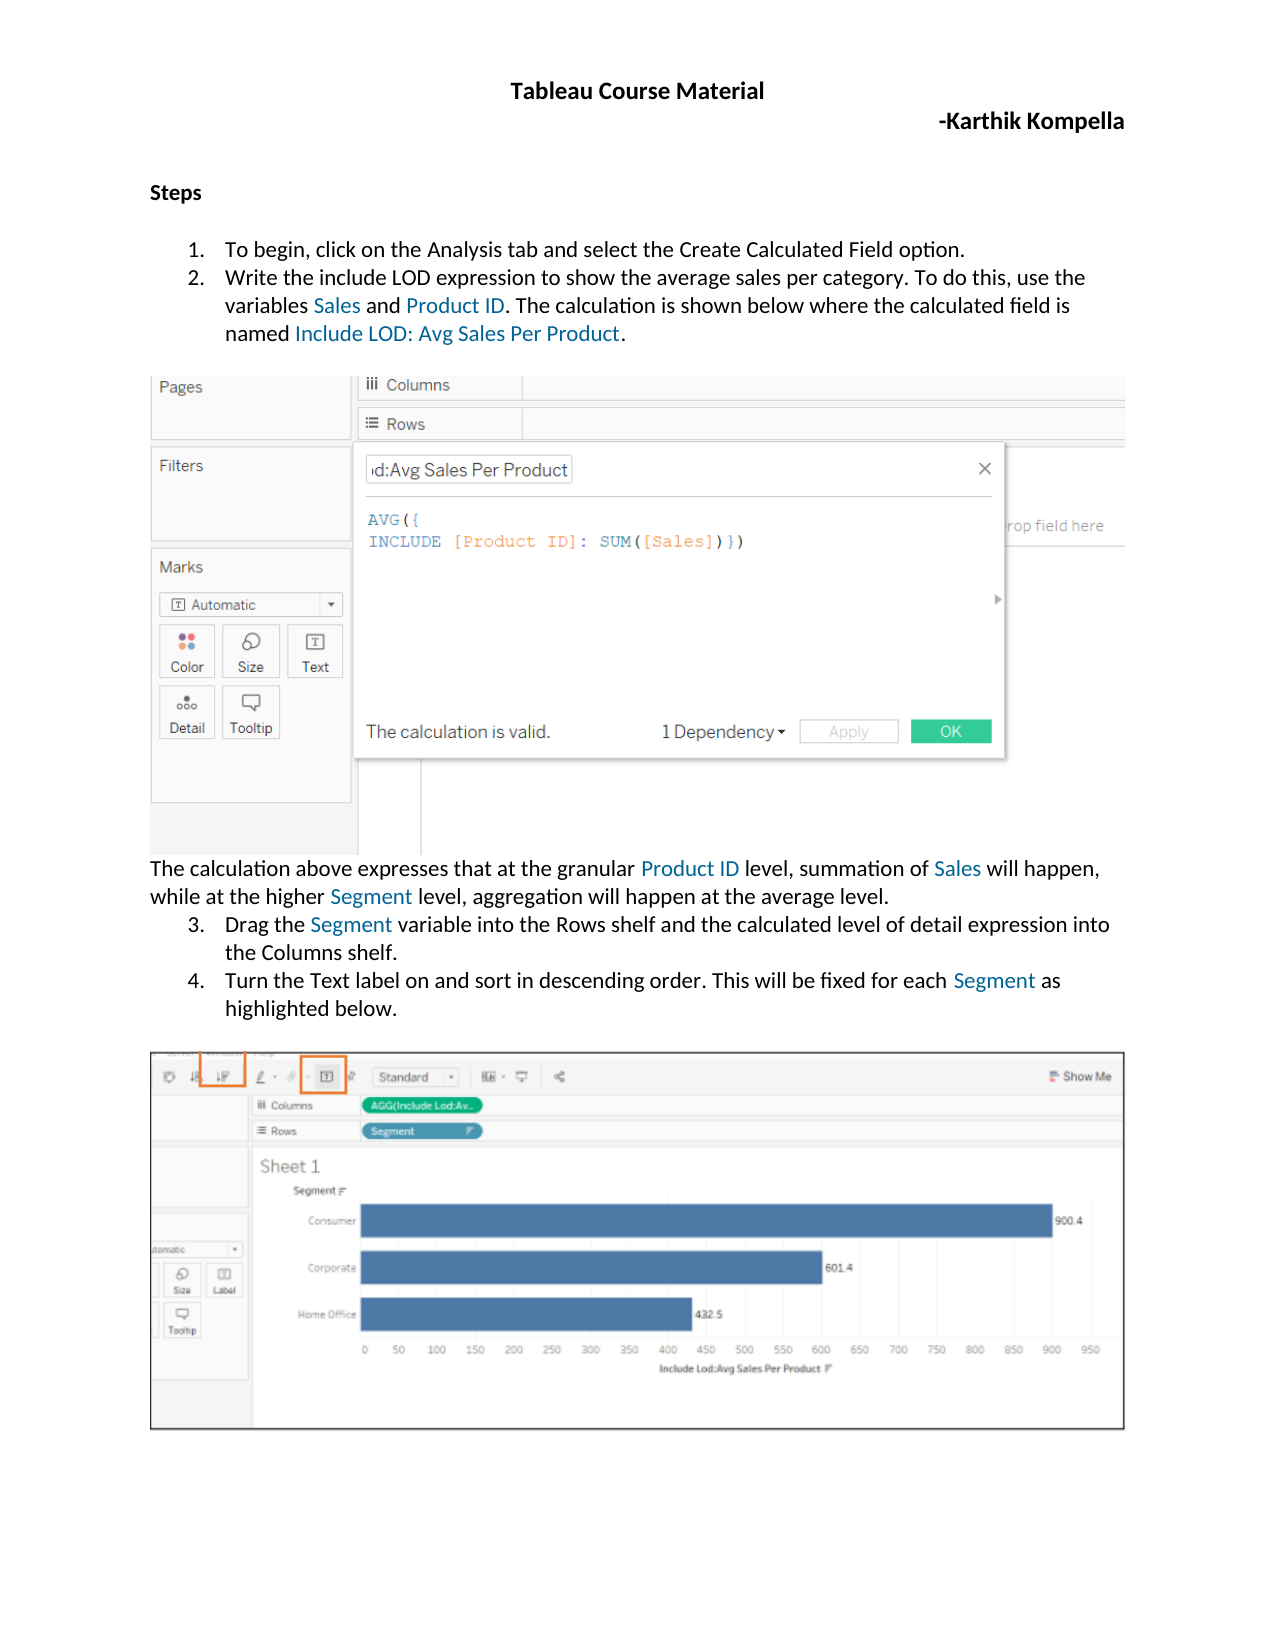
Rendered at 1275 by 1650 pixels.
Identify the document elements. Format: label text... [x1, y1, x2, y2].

list Write the include LOD expression to show the average sales per category. To do this, use the variables Sales and Product ID. The calculation is shown below where the calculated field is named Include LOD: Avg Sales Per Product. [187, 263, 1125, 347]
picture [150, 376, 1125, 855]
text The calculation above expresses that at the granular Product ID level, summation of Sales will happen, while at the higher Segment level, aggregation will happen at the average level. [150, 855, 1125, 910]
subtitle Steps [150, 150, 1125, 206]
picture [150, 1051, 1125, 1431]
list Turn the Text label on and sort in descending order. This will be fixed for each Segment as highlighted below. [187, 966, 1125, 1022]
list Drag the Segment variable into the Rows shelf and the calculated level of detail expression into the Columns shelf. [187, 910, 1125, 966]
list To begin, click on the Analysis tab and select the Create Calculated Field option. [187, 235, 1125, 263]
